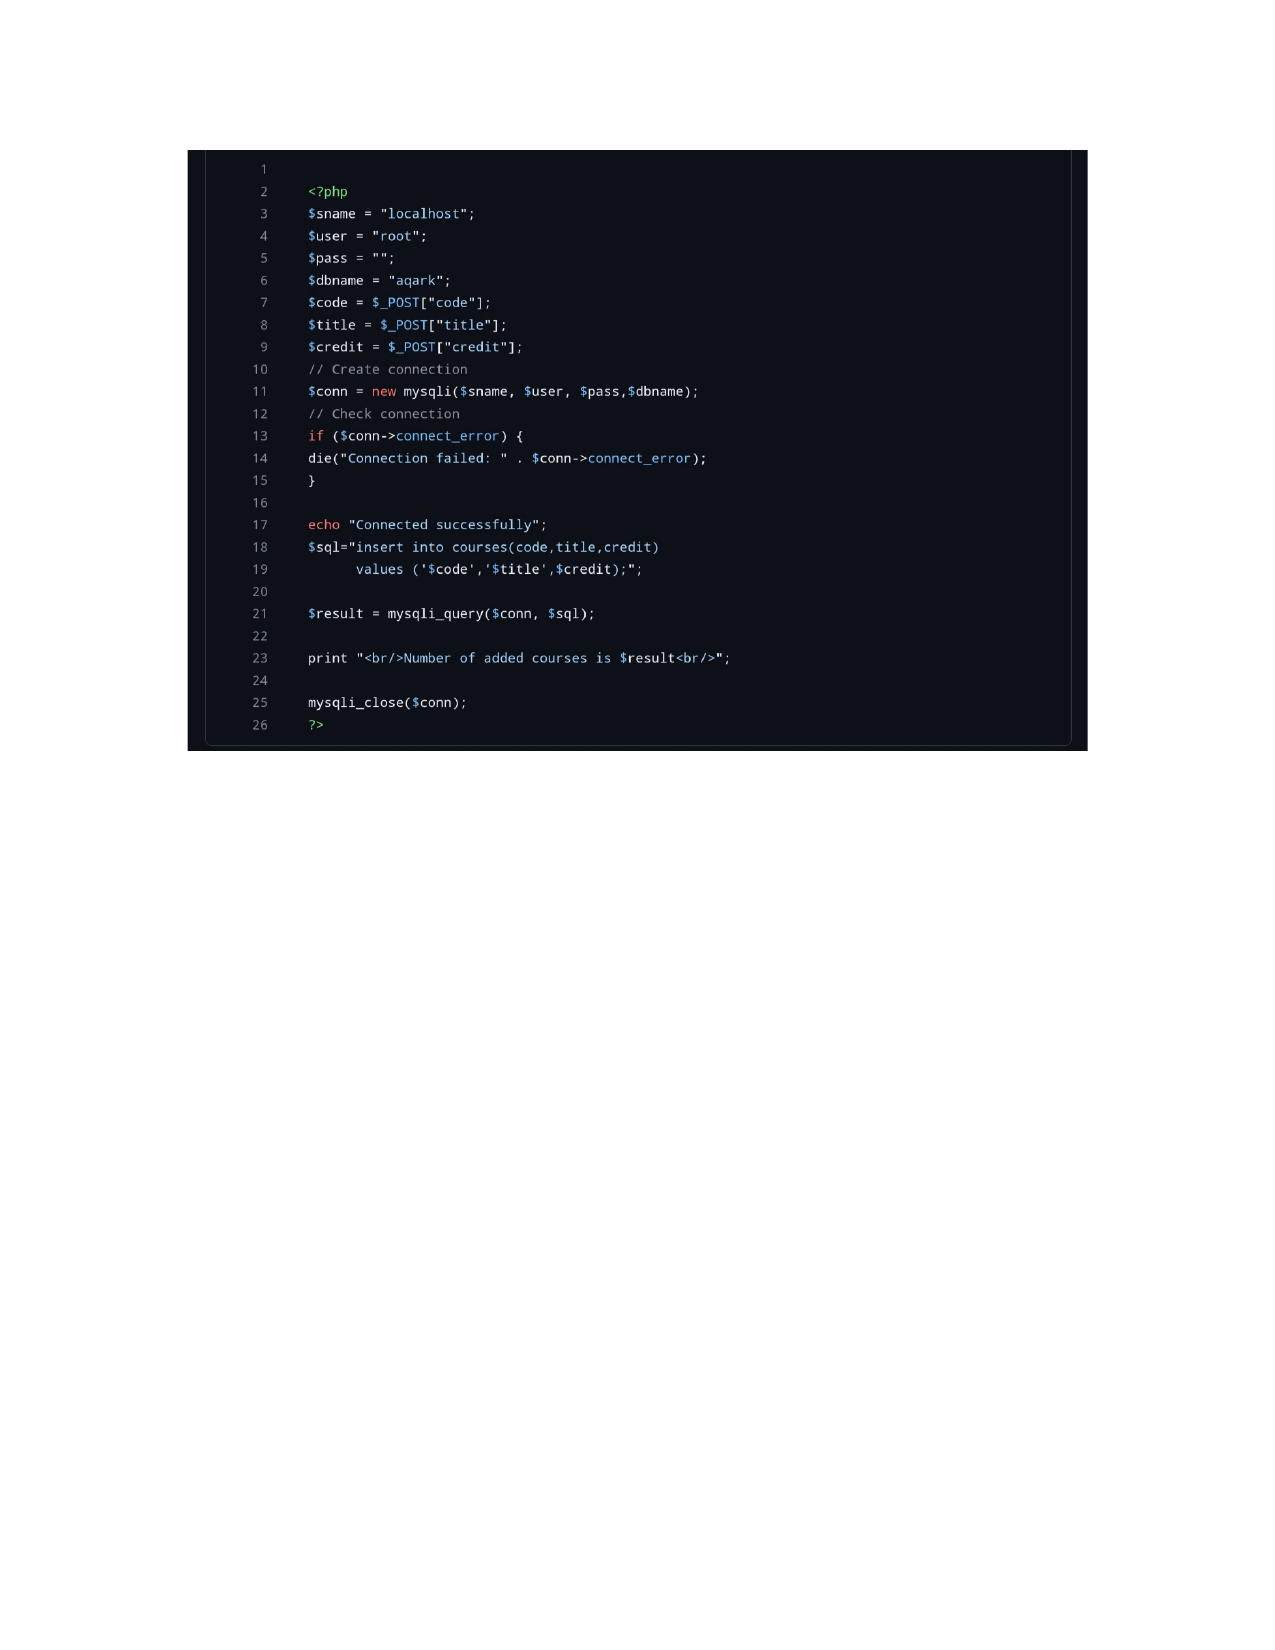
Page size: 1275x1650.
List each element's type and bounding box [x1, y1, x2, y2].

picture [187, 150, 1088, 751]
